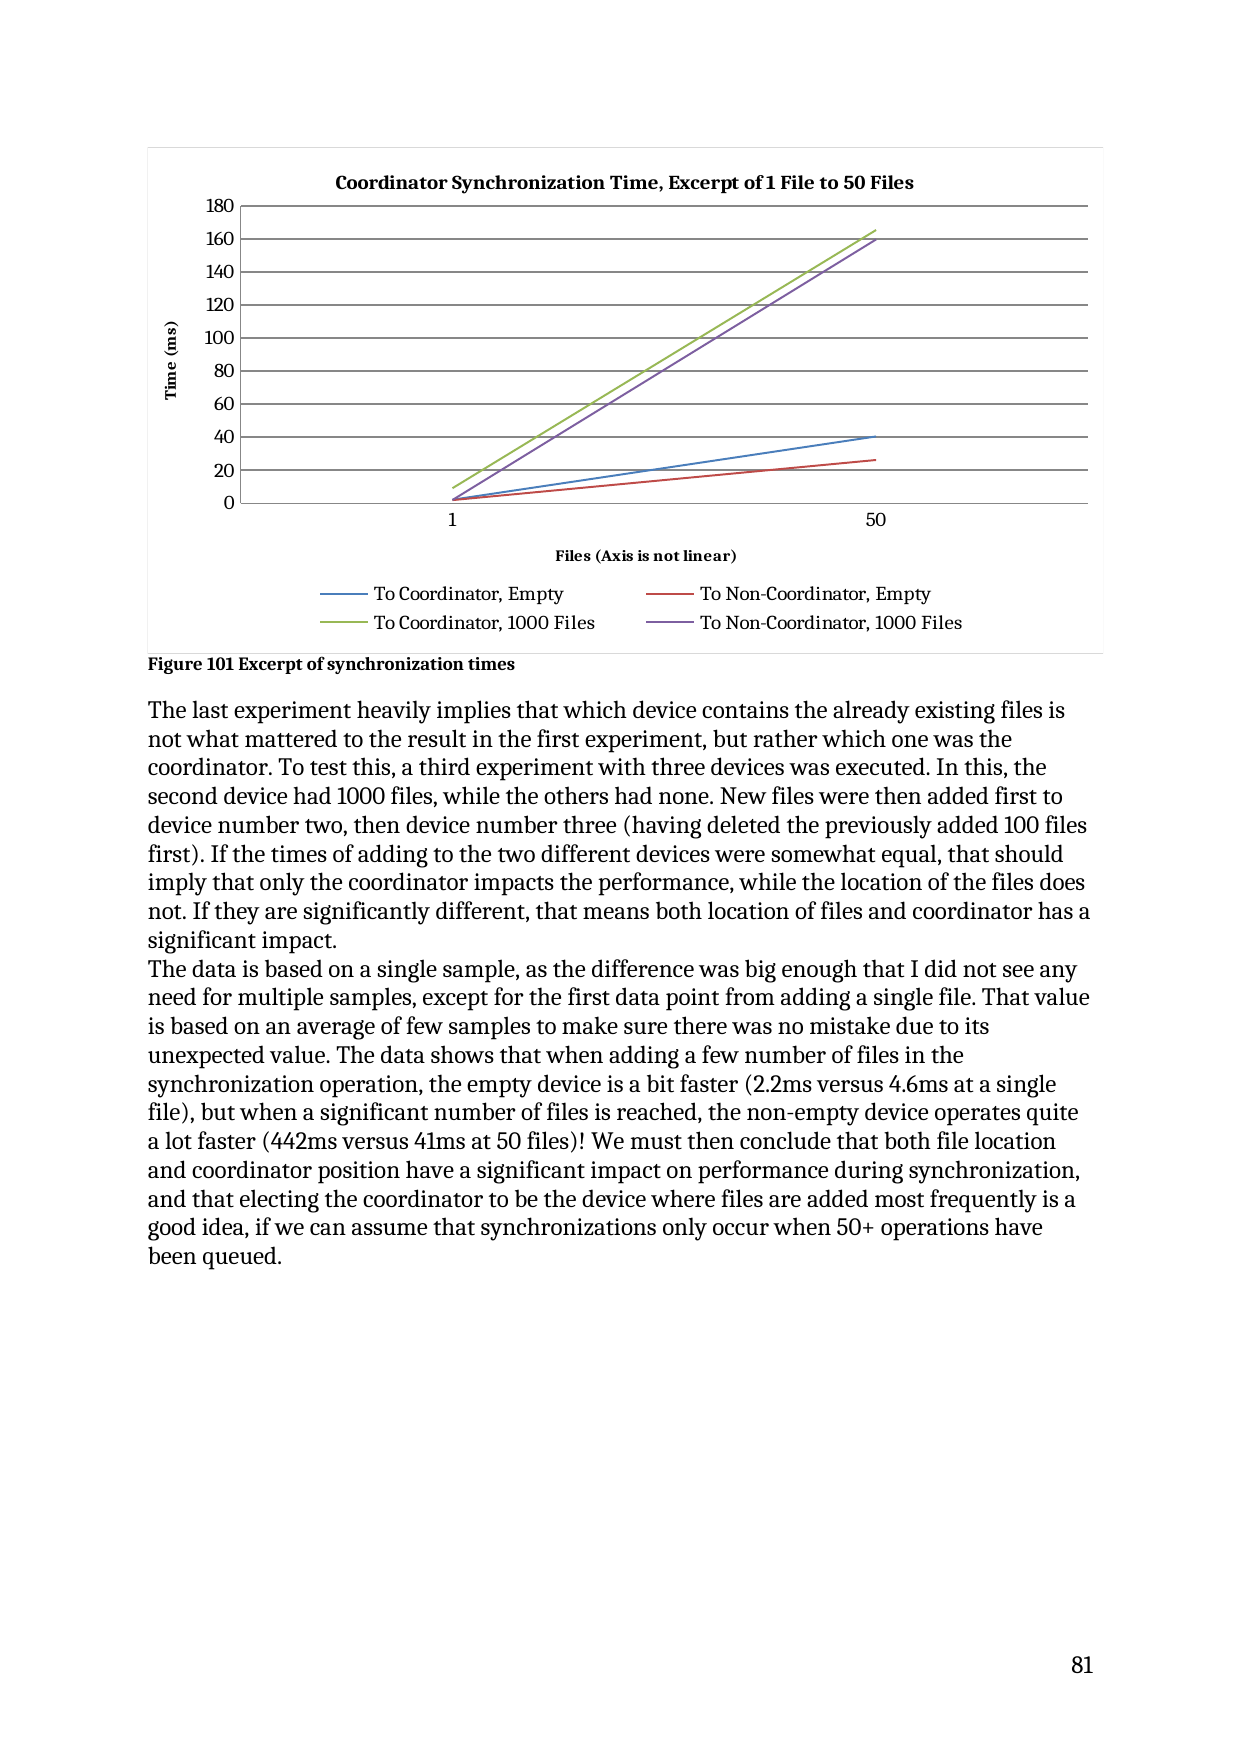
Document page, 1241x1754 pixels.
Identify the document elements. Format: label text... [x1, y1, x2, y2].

text The last experiment heavily implies that which device contains the already existing files is not what mattered to the result in the first experiment, but rather which one was the coordinator. To test this, a third experiment with three devices was executed. In this, the second device had 1000 files, while the others had none. New files were then added first to device number two, then device number three (having deleted the previously added 100 files first). If the times of adding to the two different devices were somewhat equal, that should imply that only the coordinator impacts the performance, while the location of the files does not. If they are significantly different, that means both location of files and coordinator has a significant impact. [148, 696, 1092, 954]
text The data is based on a single sample, as the difference was big enough that I did not see any need for multiple samples, except for the first data point from adding a single file. That value is based on an average of few samples to make sure there was no mistake due to its unexpected value. The data shows that when adding a few number of files in the synchronization operation, the empty device is a bit faster (2.2ms versus 4.6ms at a single file), but when a significant number of files is reached, the non-empty device operates quite a lot faster (442ms versus 41ms at 50 files)! We must then conclude that both file location and coordinator position have a significant impact on performance during synchronization, and that electing the coordinator to be the device where files are added most frequently is a good idea, if we can assume that synchronizations only occur when 50+ operations have been queued. [148, 954, 1092, 1271]
text Figure 101 Excerpt of synchronization times [148, 654, 1092, 675]
